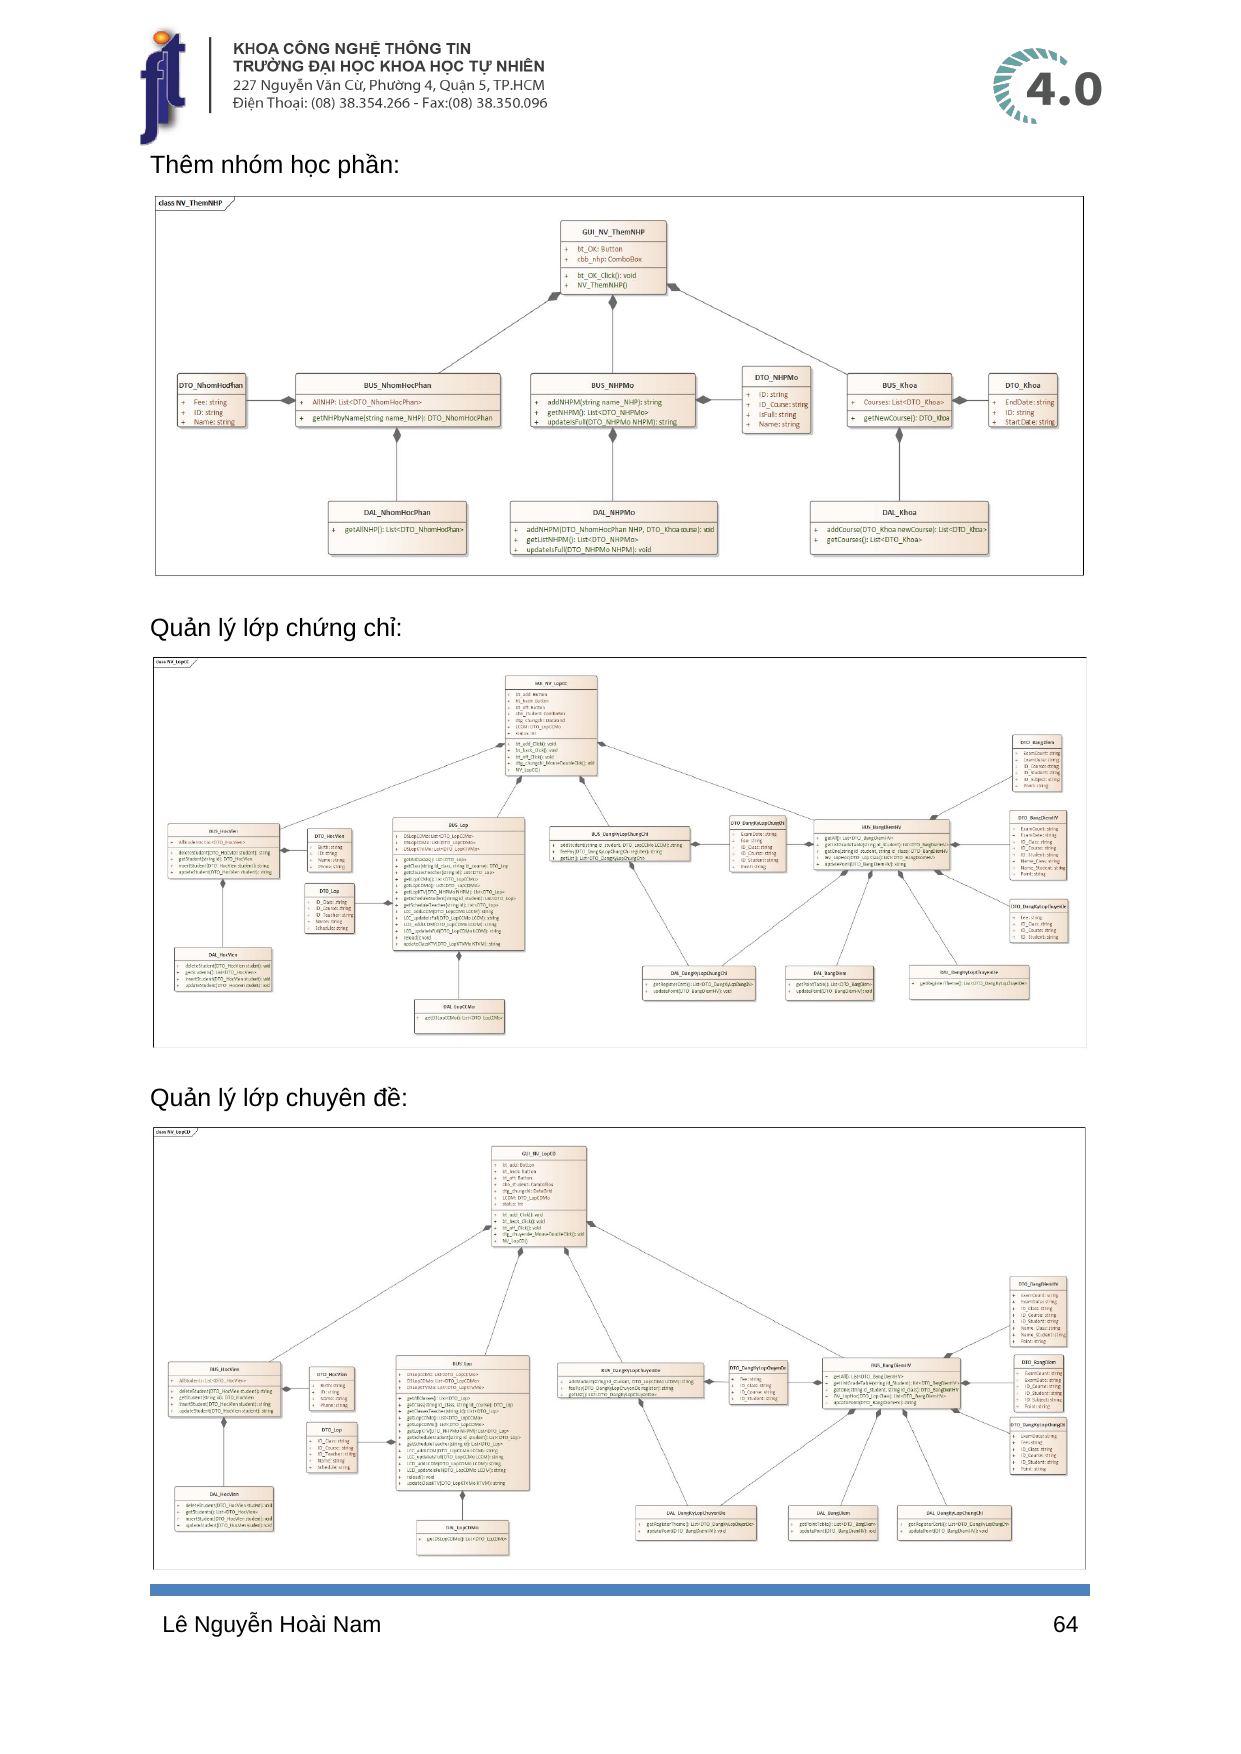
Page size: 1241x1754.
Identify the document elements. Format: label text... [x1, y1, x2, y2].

picture [150, 654, 1089, 1050]
picture [150, 1125, 1088, 1572]
picture [150, 191, 1088, 579]
picture [117, 21, 580, 167]
picture [985, 41, 1108, 127]
